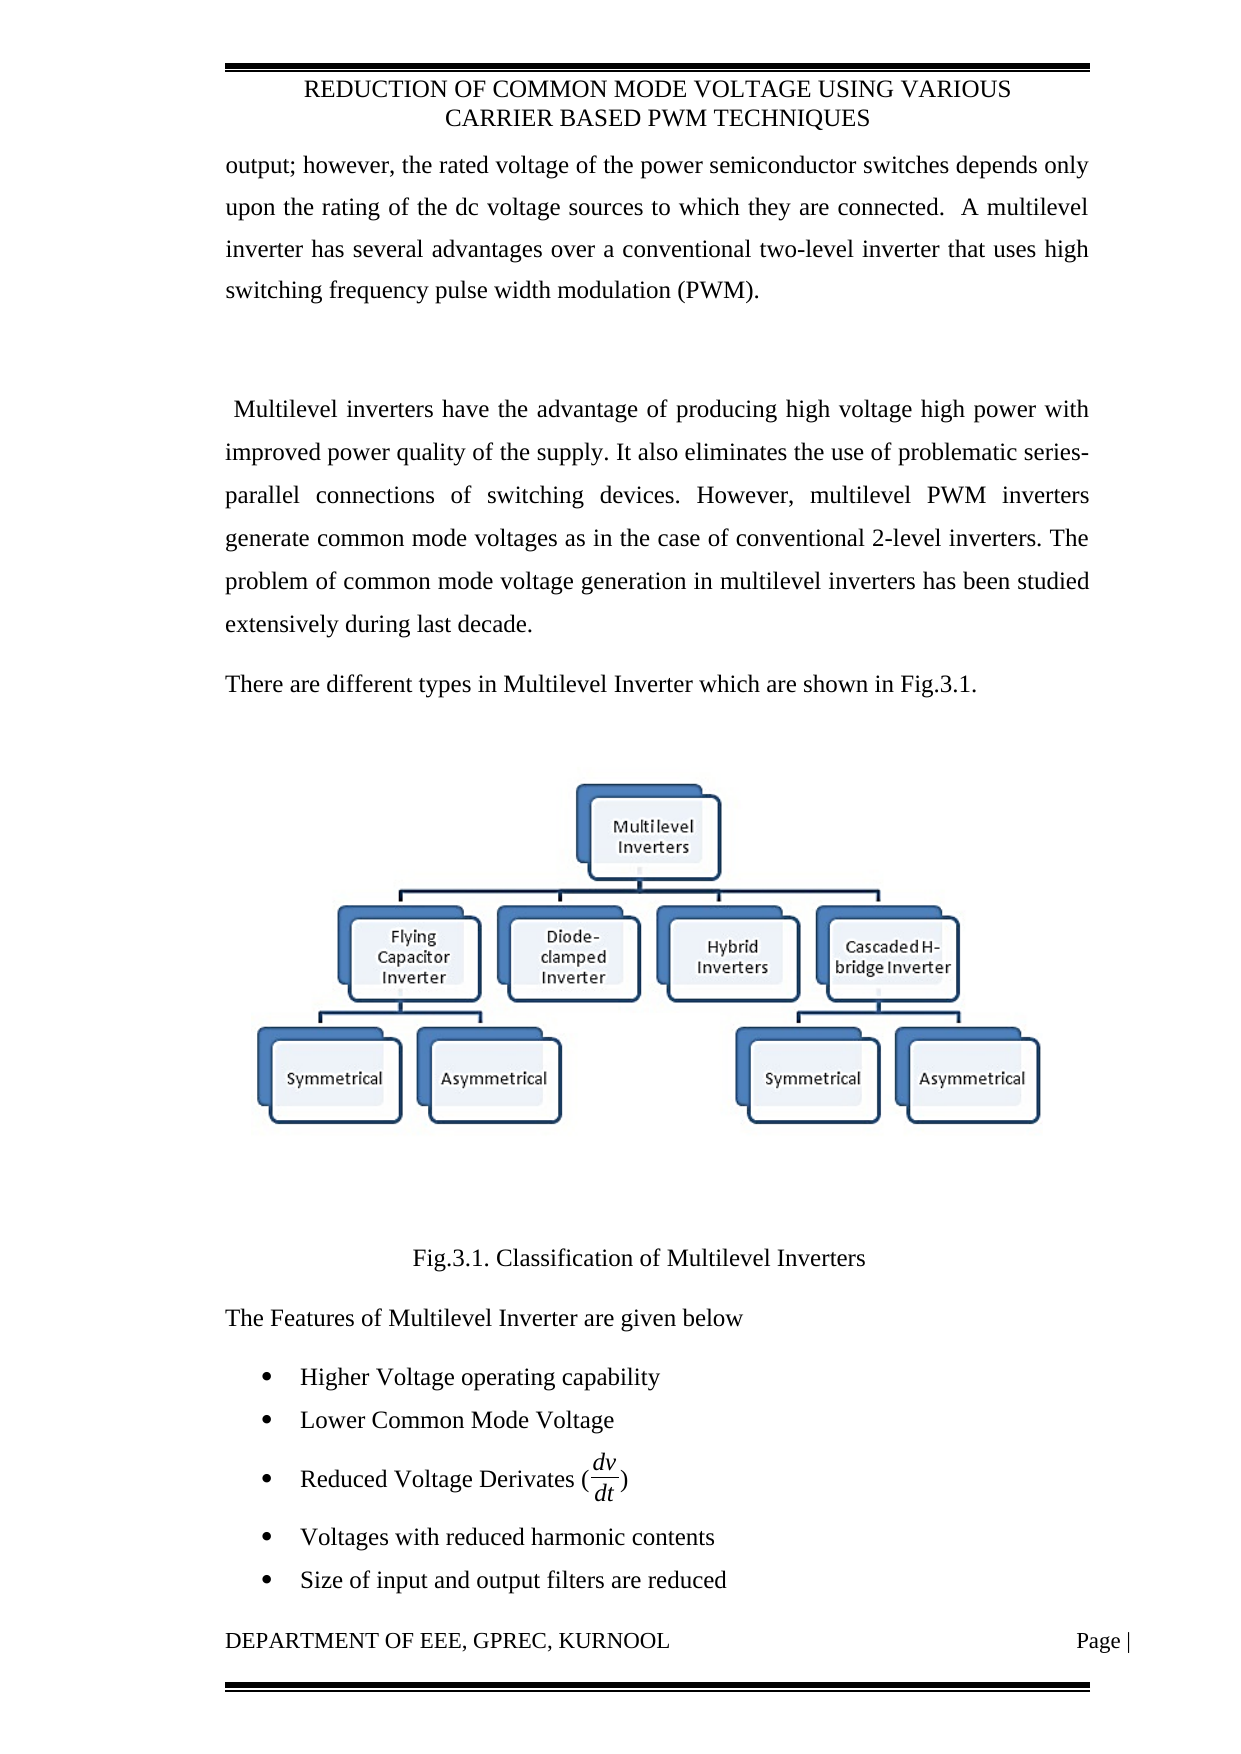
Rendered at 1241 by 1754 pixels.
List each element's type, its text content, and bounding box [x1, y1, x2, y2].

text Multilevel inverters have the advantage of producing high voltage high power with improved power quality of the supply. It also eliminates the use of problematic series-parallel connections of switching devices. However, multilevel PWM inverters generate common mode voltages as in the case of conventional 2-level inverters. The problem of common mode voltage generation in multilevel inverters has been studied extensively during last decade. [225, 394, 1090, 638]
text There are different types in Multilevel Inverter which are shown in Fig.3.1. [225, 669, 1090, 698]
text The Features of Multilevel Inverter are given below [225, 1303, 1090, 1331]
list Size of input and output filters are reduced [262, 1565, 1090, 1594]
list Voltages with reduced harmonic contents [262, 1522, 1090, 1551]
list Reduced Voltage Derivates () [262, 1449, 1090, 1508]
list Lower Common Mode Voltage [262, 1406, 1090, 1434]
picture [251, 706, 1043, 1197]
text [225, 150, 1090, 304]
list Higher Voltage operating capability [262, 1362, 1090, 1391]
